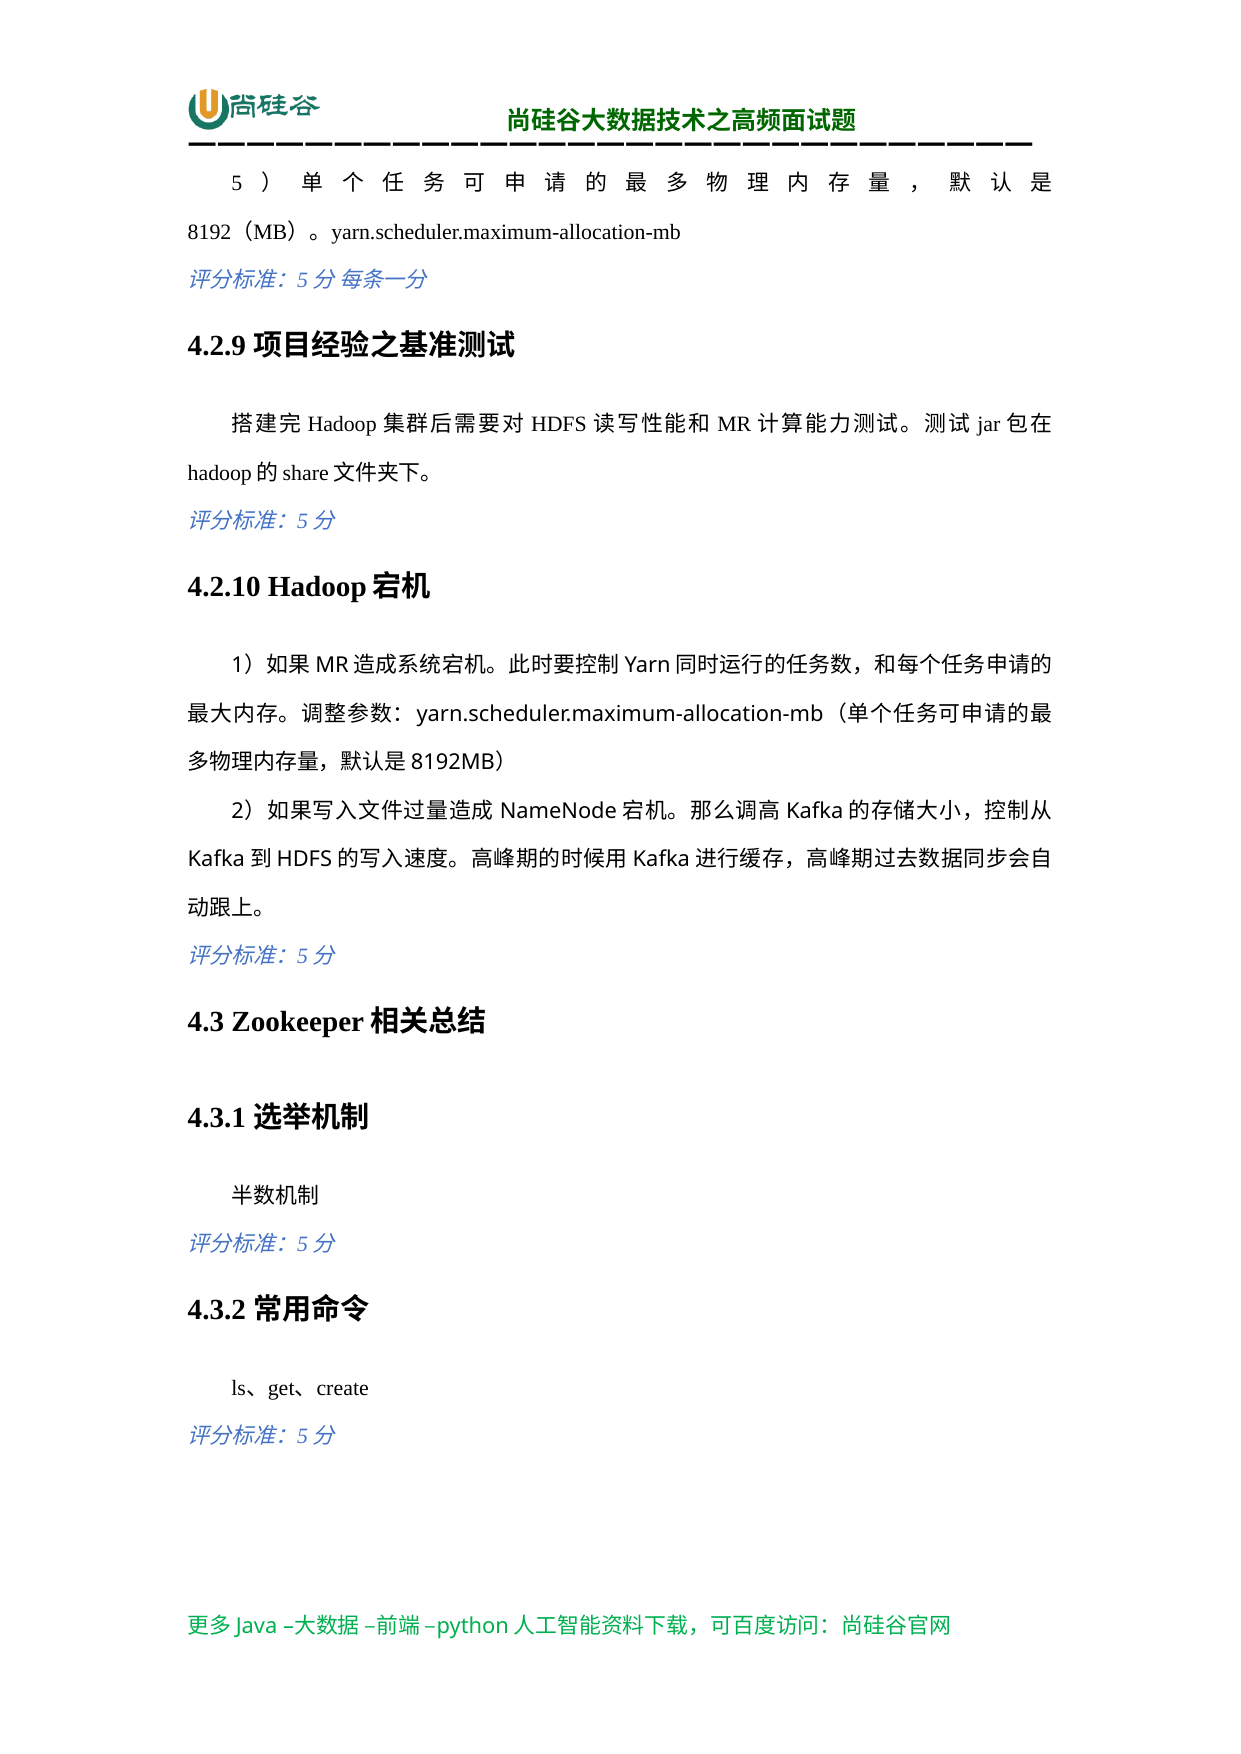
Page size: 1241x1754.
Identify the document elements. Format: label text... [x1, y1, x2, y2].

subtitle 4.3.2 常用命令 [187, 1274, 1053, 1339]
subtitle 4.3.1 选举机制 [187, 1082, 1053, 1147]
text 搭建完Hadoop集群后需要对HDFS读写性能和MR计算能力测试。测试jar包在hadoop的share文件夹下。 [187, 406, 1053, 487]
text 评分标准：5分 每条一分 [187, 262, 1053, 294]
text 1）如果MR造成系统宕机。此时要控制Yarn同时运行的任务数，和每个任务申请的最大内存。调整参数：yarn.scheduler.maximum-allocation-mb（单个任务可申请的最多物理内存量，默认是8192MB） [187, 646, 1053, 776]
text 半数机制 [187, 1177, 1053, 1210]
subtitle 4.2.10 Hadoop宕机 [187, 551, 1053, 616]
text 评分标准：5分 [187, 1418, 1053, 1450]
text 评分标准：5分 [187, 1226, 1053, 1258]
subtitle 4.2.9 项目经验之基准测试 [187, 310, 1053, 375]
text 2）如果写入文件过量造成NameNode宕机。那么调高Kafka的存储大小，控制从Kafka到HDFS的写入速度。高峰期的时候用Kafka进行缓存，高峰期过去数据同步会自动跟上。 [187, 792, 1053, 922]
subtitle 4.3 Zookeeper相关总结 [187, 986, 1053, 1051]
text ls、get、create [187, 1369, 1053, 1402]
text 评分标准：5分 [187, 938, 1053, 971]
text 评分标准：5分 [187, 503, 1053, 535]
text 5）单个任务可申请的最多物理内存量，默认是8192（MB）。yarn.scheduler.maximum-allocation-mb [187, 165, 1053, 246]
